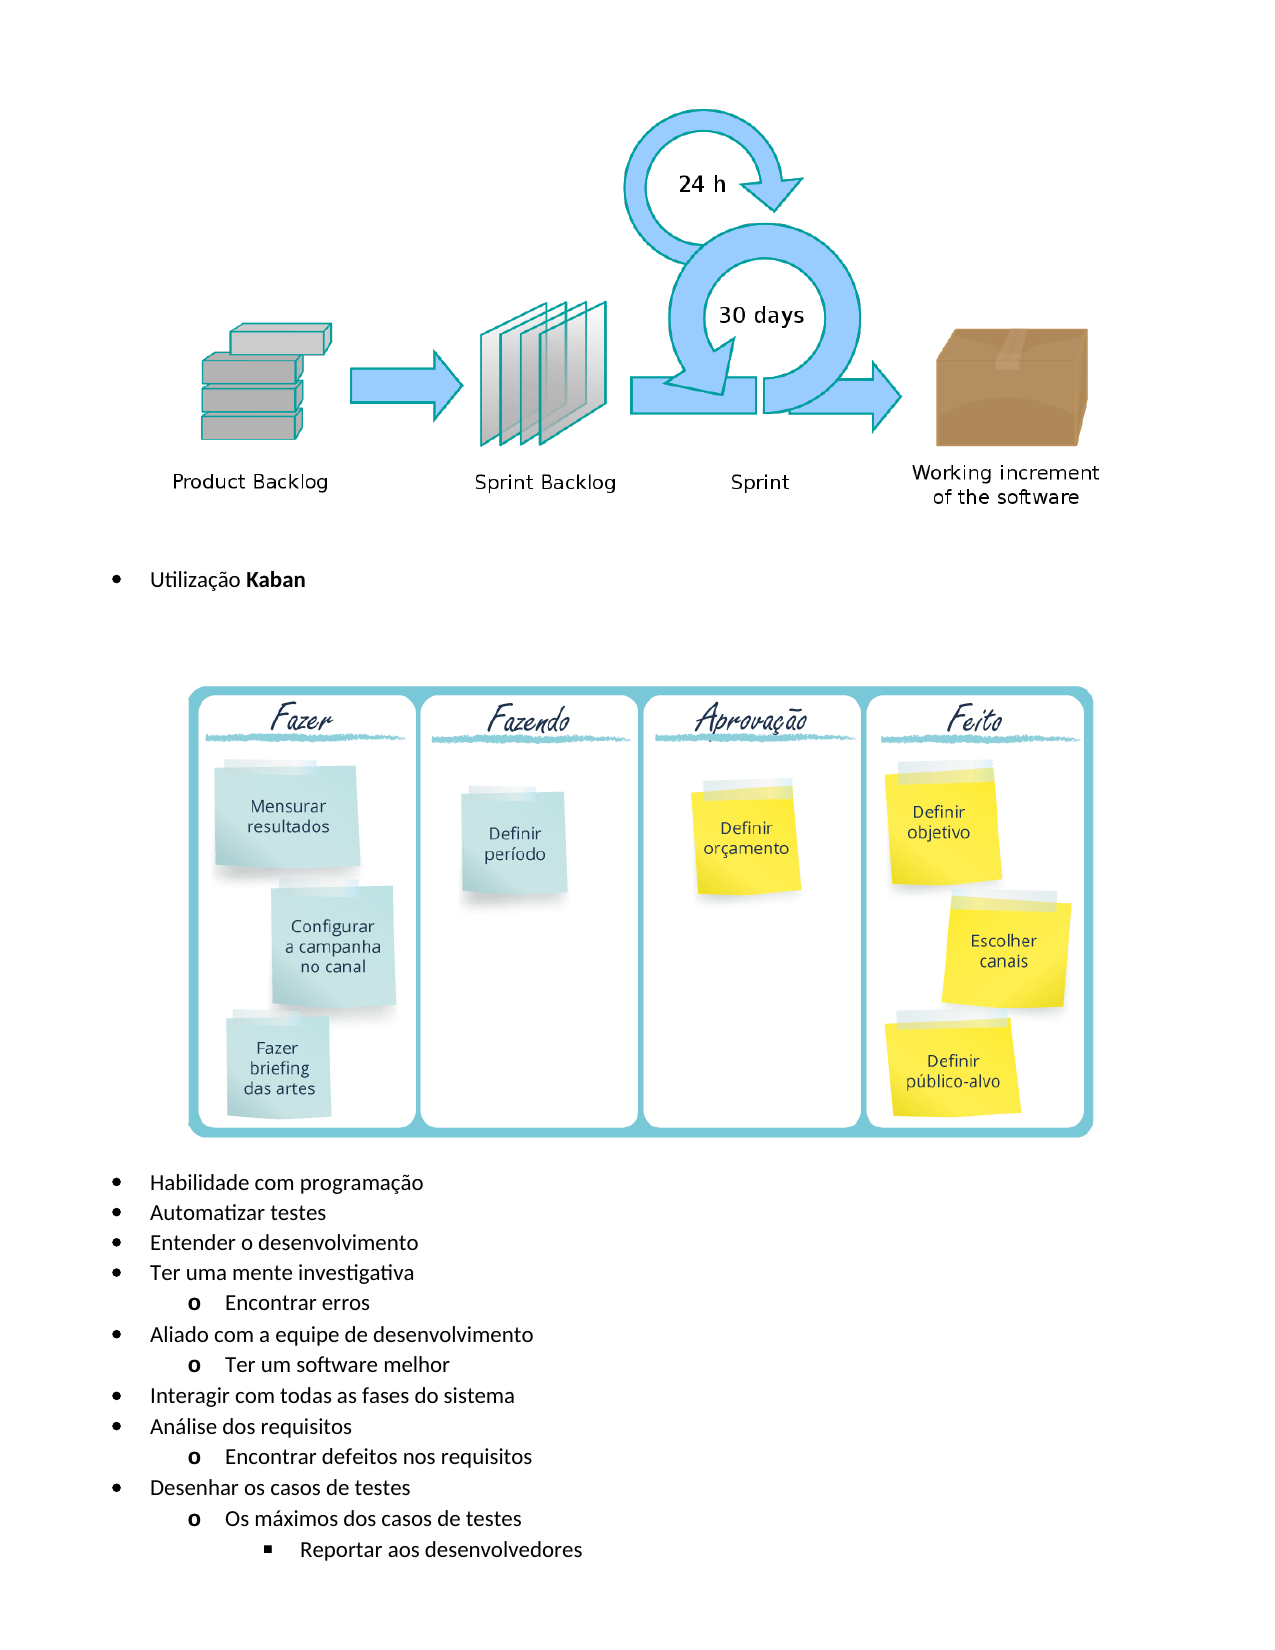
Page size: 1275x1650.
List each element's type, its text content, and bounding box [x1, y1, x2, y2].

list Interagir com todas as fases do sistema [112, 1382, 1200, 1409]
list Habilidade com programação [112, 1168, 1200, 1196]
list Reportar aos desenvolvedores [262, 1535, 1200, 1563]
list Os máximos dos casos de testes [187, 1504, 1200, 1533]
list Encontrar erros [187, 1288, 1200, 1318]
picture [150, 75, 1125, 563]
list Automatizar testes [112, 1198, 1200, 1226]
picture [150, 655, 1125, 1166]
list Utilização Kaban [112, 565, 1200, 593]
list Ter uma mente investigativa [112, 1258, 1200, 1286]
list Entender o desenvolvimento [112, 1228, 1200, 1256]
list Encontrar defeitos nos requisitos [187, 1442, 1200, 1471]
list Análise dos requisitos [112, 1412, 1200, 1440]
list Aliado com a equipe de desenvolvimento [112, 1320, 1200, 1348]
list Ter um software melhor [187, 1350, 1200, 1379]
list Desenhar os casos de testes [112, 1473, 1200, 1501]
